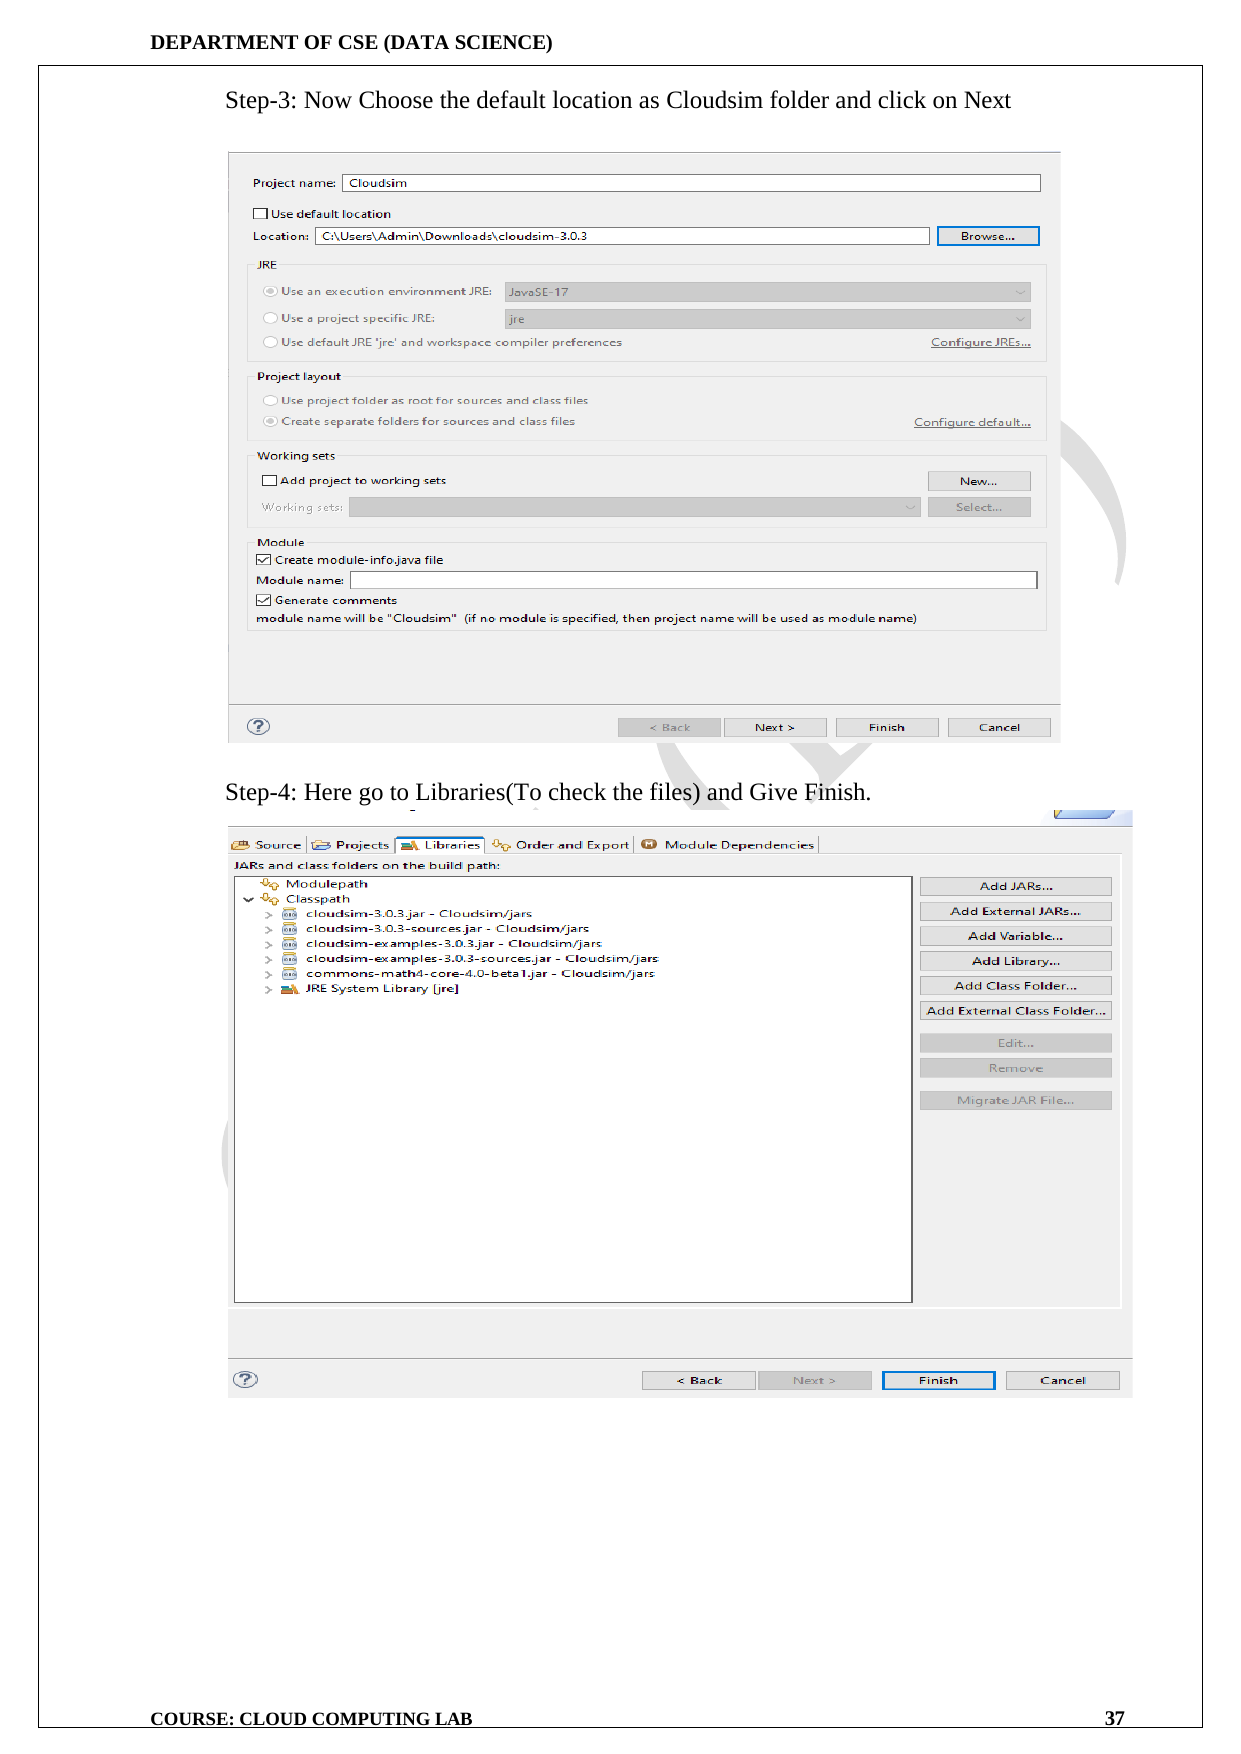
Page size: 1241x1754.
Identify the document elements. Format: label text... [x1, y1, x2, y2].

picture [228, 810, 1133, 1398]
text Step-4: Here go to Libraries(To check the files) and Give Finish. [225, 777, 1202, 806]
text Step-3: Now Choose the default location as Cloudsim folder and click on Next [225, 85, 1202, 113]
picture [228, 151, 1061, 743]
